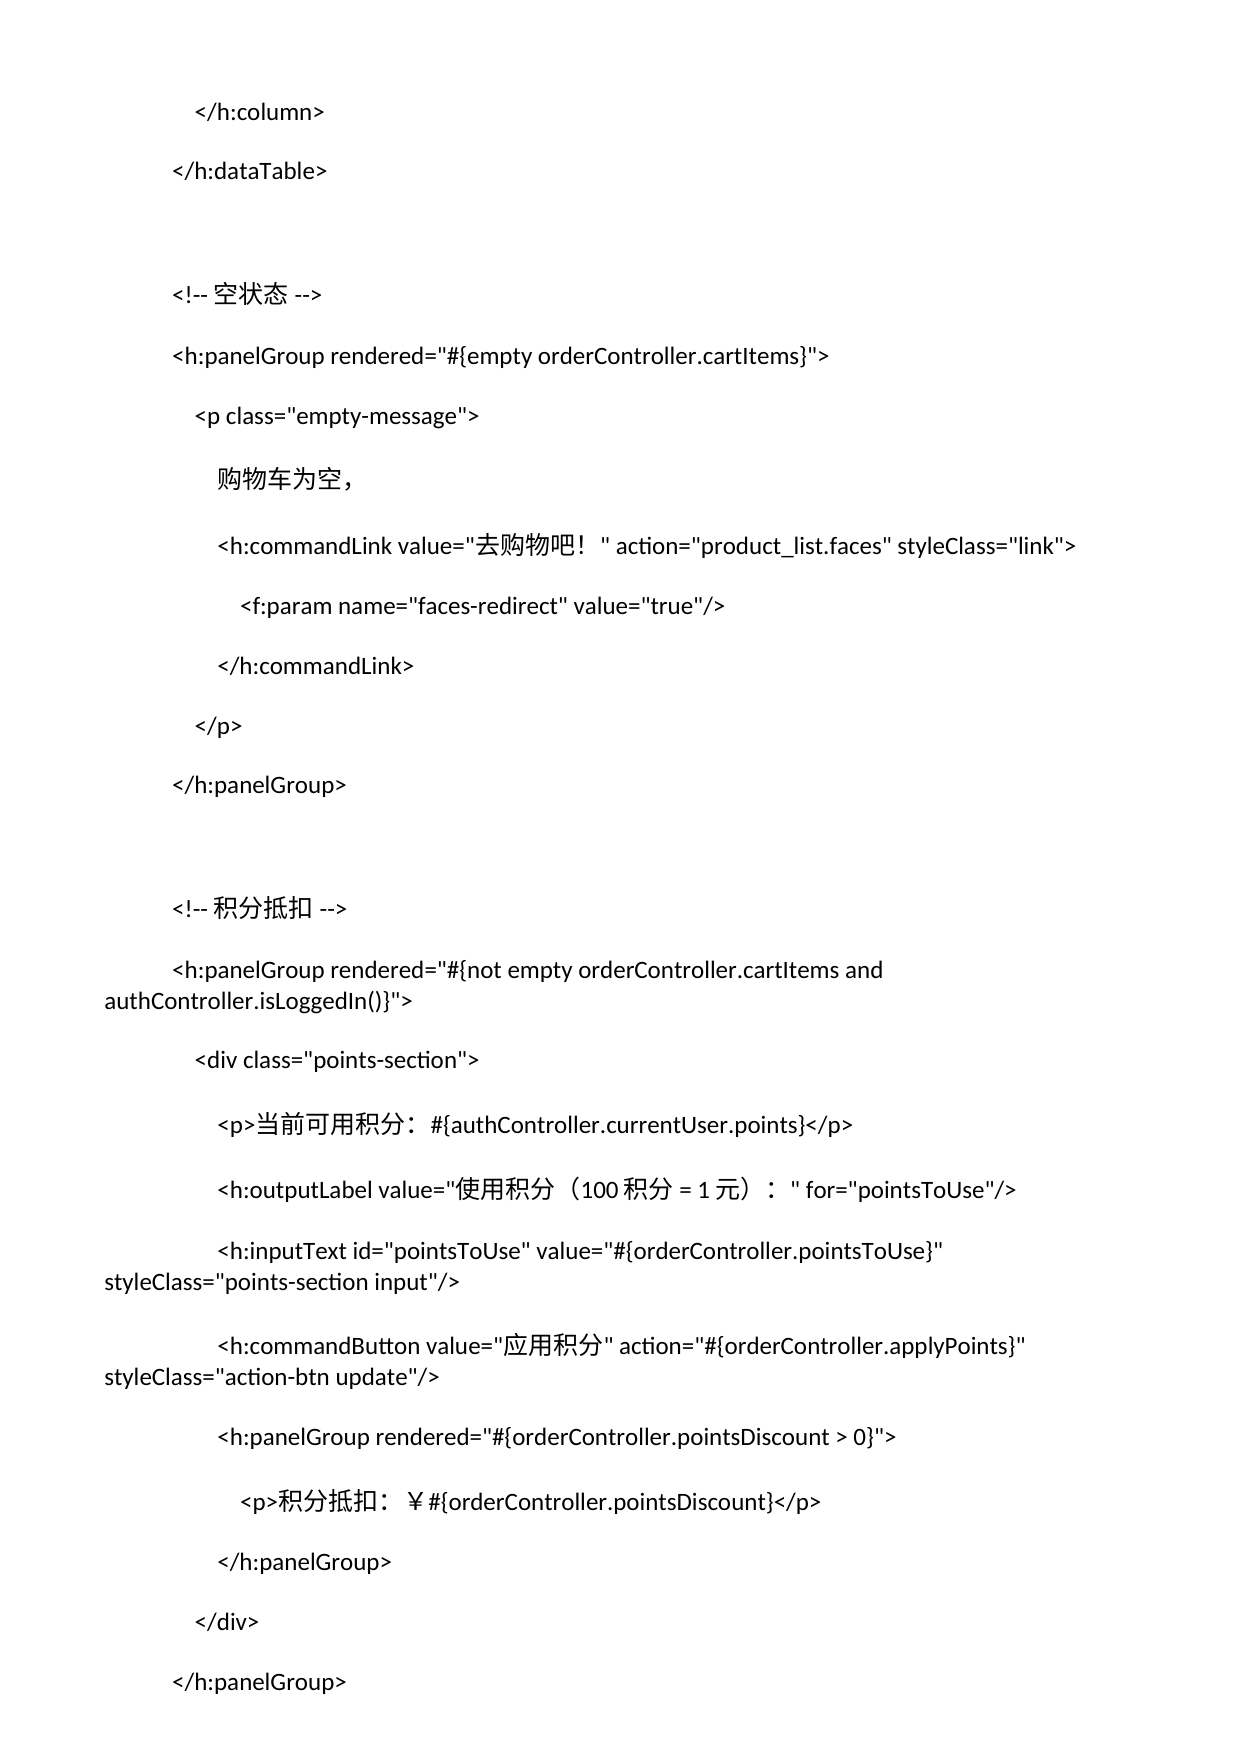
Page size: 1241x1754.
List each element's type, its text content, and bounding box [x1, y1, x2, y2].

text <div class="points-section"> [104, 1044, 1119, 1075]
text <p>当前可用积分：#{authController.currentUser.points}</p> [104, 1104, 1119, 1141]
text <h:outputLabel value="使用积分（100积分 = 1元）：" for="pointsToUse"/> [104, 1170, 1119, 1206]
text </h:panelGroup> [104, 769, 1119, 800]
text <h:commandLink value="去购物吧！" action="product_list.faces" styleClass="link"> [104, 525, 1119, 561]
text <h:panelGroup rendered="#{empty orderController.cartItems}"> [104, 340, 1119, 371]
text </h:column> [104, 96, 1119, 126]
text <p>积分抵扣：￥#{orderController.pointsDiscount}</p> [104, 1481, 1119, 1517]
text 购物车为空， [104, 460, 1119, 496]
text </h:panelGroup> [104, 1666, 1119, 1696]
text </p> [104, 710, 1119, 740]
text <!-- 空状态 --> [104, 275, 1119, 311]
text <h:commandButton value="应用积分" action="#{orderController.applyPoints}" styleClass="action-btn update"/> [104, 1325, 1119, 1392]
text <h:panelGroup rendered="#{not empty orderController.cartItems and authController.isLoggedIn()}"> [104, 954, 1119, 1015]
text <h:panelGroup rendered="#{orderController.pointsDiscount > 0}"> [104, 1421, 1119, 1452]
text </h:panelGroup> [104, 1546, 1119, 1577]
text <!-- 积分抵扣 --> [104, 889, 1119, 925]
text </div> [104, 1606, 1119, 1637]
text <f:param name="faces-redirect" value="true"/> [104, 591, 1119, 621]
text <h:inputText id="pointsToUse" value="#{orderController.pointsToUse}" styleClass="points-section input"/> [104, 1235, 1119, 1296]
text </h:dataTable> [104, 156, 1119, 186]
text </h:commandLink> [104, 650, 1119, 681]
text <p class="empty-message"> [104, 400, 1119, 431]
